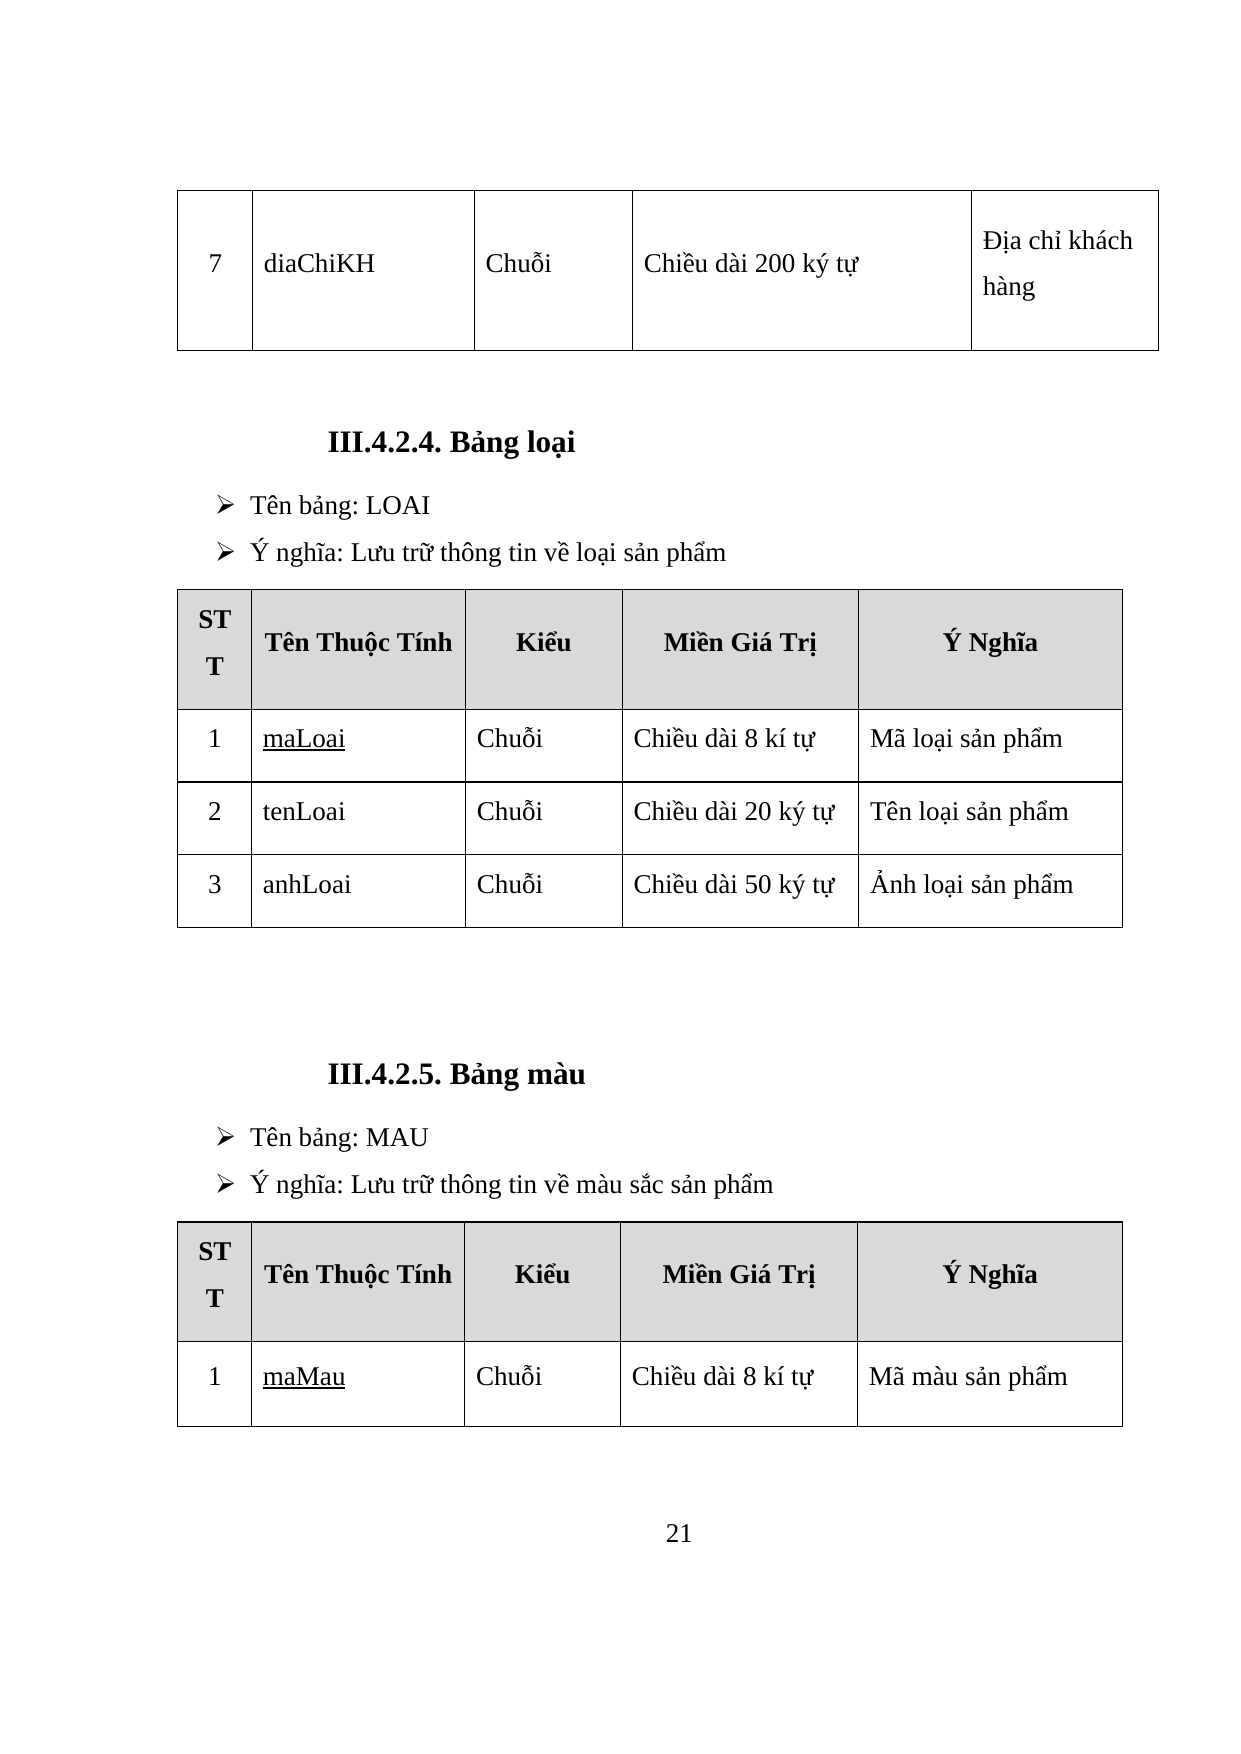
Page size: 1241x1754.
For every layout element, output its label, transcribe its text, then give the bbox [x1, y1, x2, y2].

table_header Kiểu [466, 590, 622, 709]
table_cell tenLoai [252, 783, 465, 854]
table_cell 2 [178, 783, 251, 854]
table_cell diaChiKH [253, 191, 474, 350]
table_cell Chuỗi [465, 1342, 620, 1426]
table_cell Chuỗi [466, 710, 622, 781]
table_header Ý Nghĩa [858, 1223, 1122, 1341]
list Ý nghĩa: Lưu trữ thông tin về màu sắc sản phẩm [112, 1168, 1122, 1199]
table_cell Mã màu sản phẩm [858, 1342, 1122, 1426]
table_cell 3 [178, 855, 251, 927]
list Tên bảng: MAU [112, 1121, 1122, 1153]
table_cell Chuỗi [466, 855, 622, 927]
table_cell Mã loại sản phẩm [859, 710, 1122, 781]
table_cell Ảnh loại sản phẩm [859, 855, 1122, 927]
table_cell Chiều dài 50 ký tự [623, 855, 858, 927]
table_header Tên Thuộc Tính [252, 590, 465, 709]
subtitle Bảng màu [325, 1055, 1122, 1091]
table_cell Chuỗi [475, 191, 632, 350]
table_cell 1 [178, 710, 251, 781]
table_header Tên Thuộc Tính [252, 1223, 464, 1341]
table_cell Tên loại sản phẩm [859, 783, 1122, 854]
list Ý nghĩa: Lưu trữ thông tin về loại sản phẩm [112, 536, 1122, 567]
table_header STT [178, 1223, 251, 1341]
subtitle Bảng loại [325, 423, 1122, 459]
table_cell maLoai [252, 710, 465, 781]
table_header STT [178, 590, 251, 709]
list Tên bảng: LOAI [112, 489, 1122, 521]
table_header Miền Giá Trị [621, 1223, 857, 1341]
table_cell anhLoai [252, 855, 465, 927]
table_cell maMau [252, 1342, 464, 1426]
table_header Miền Giá Trị [623, 590, 858, 709]
table_cell Chuỗi [466, 783, 622, 854]
table_cell 7 [178, 191, 252, 350]
table_header Kiểu [465, 1223, 620, 1341]
table_cell Chiều dài 8 kí tự [623, 710, 858, 781]
table_cell Chiều dài 20 ký tự [623, 783, 858, 854]
table_cell Chiều dài 8 kí tự [621, 1342, 857, 1426]
table_cell Địa chỉ khách hàng [972, 191, 1158, 350]
table_cell 1 [178, 1342, 251, 1426]
table_header Ý Nghĩa [859, 590, 1122, 709]
table_cell Chiều dài 200 ký tự [633, 191, 971, 350]
